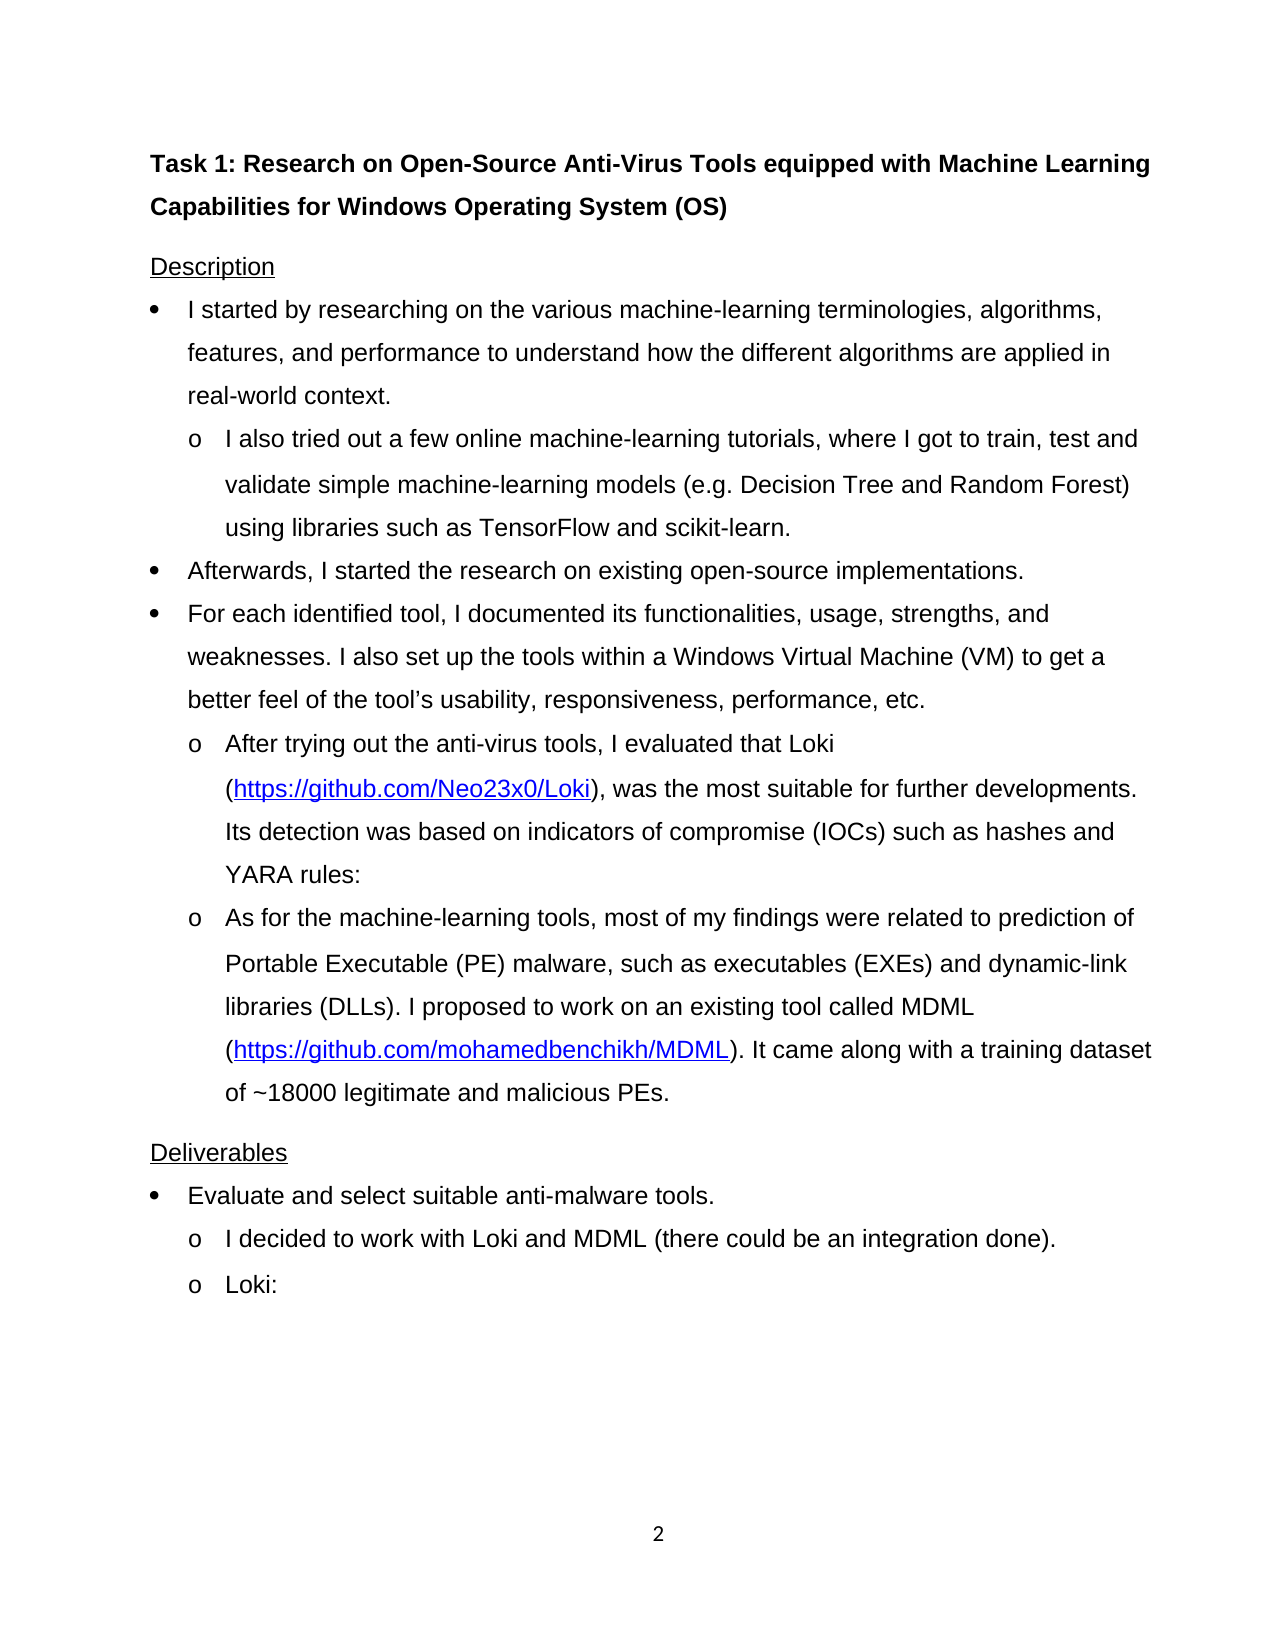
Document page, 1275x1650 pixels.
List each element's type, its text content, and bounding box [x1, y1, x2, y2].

text Task 1: Research on Open-Source Anti-Virus Tools equipped with Machine Learning Capabilities for Windows Operating System (OS) [150, 149, 1167, 221]
list Evaluate and select suitable anti-malware tools. [150, 1181, 1167, 1210]
list Description [150, 252, 1167, 280]
list Afterwards, I started the research on existing open-source implementations. [150, 556, 1167, 585]
list I also tried out a few online machine-learning tutorials, where I got to train, test and validate simple machine-learning models (e.g. Decision Tree and Random Forest) using libraries such as TensorFlow and scikit-learn. [187, 424, 1167, 541]
list I started by researching on the various machine-learning terminologies, algorithms, features, and performance to understand how the different algorithms are applied in real-world context. [150, 295, 1167, 410]
list I decided to work with Loki and MDML (there could be an integration done). [187, 1224, 1167, 1255]
list After trying out the anti-virus tools, I evaluated that Loki (https://github.com/Neo23x0/Loki), was the most suitable for further developments. Its detection was based on indicators of compromise (IOCs) such as hashes and YARA rules: [187, 728, 1167, 889]
list As for the machine-learning tools, most of my findings were related to prediction of Portable Executable (PE) malware, such as executables (EXEs) and dynamic-link libraries (DLLs). I proposed to work on an existing tool called MDML (https://github.com/mohamedbenchikh/MDML). It came along with a training dataset of ~18000 legitimate and malicious PEs. [187, 903, 1167, 1107]
list Loki: [187, 1270, 1167, 1301]
text Deliverables [150, 1138, 1167, 1166]
list For each identified tool, I documented its functionalities, usage, strengths, and weaknesses. I also set up the tools within a Windows Virtual Machine (VM) to get a better feel of the tool’s usability, responsiveness, performance, etc. [150, 599, 1167, 714]
